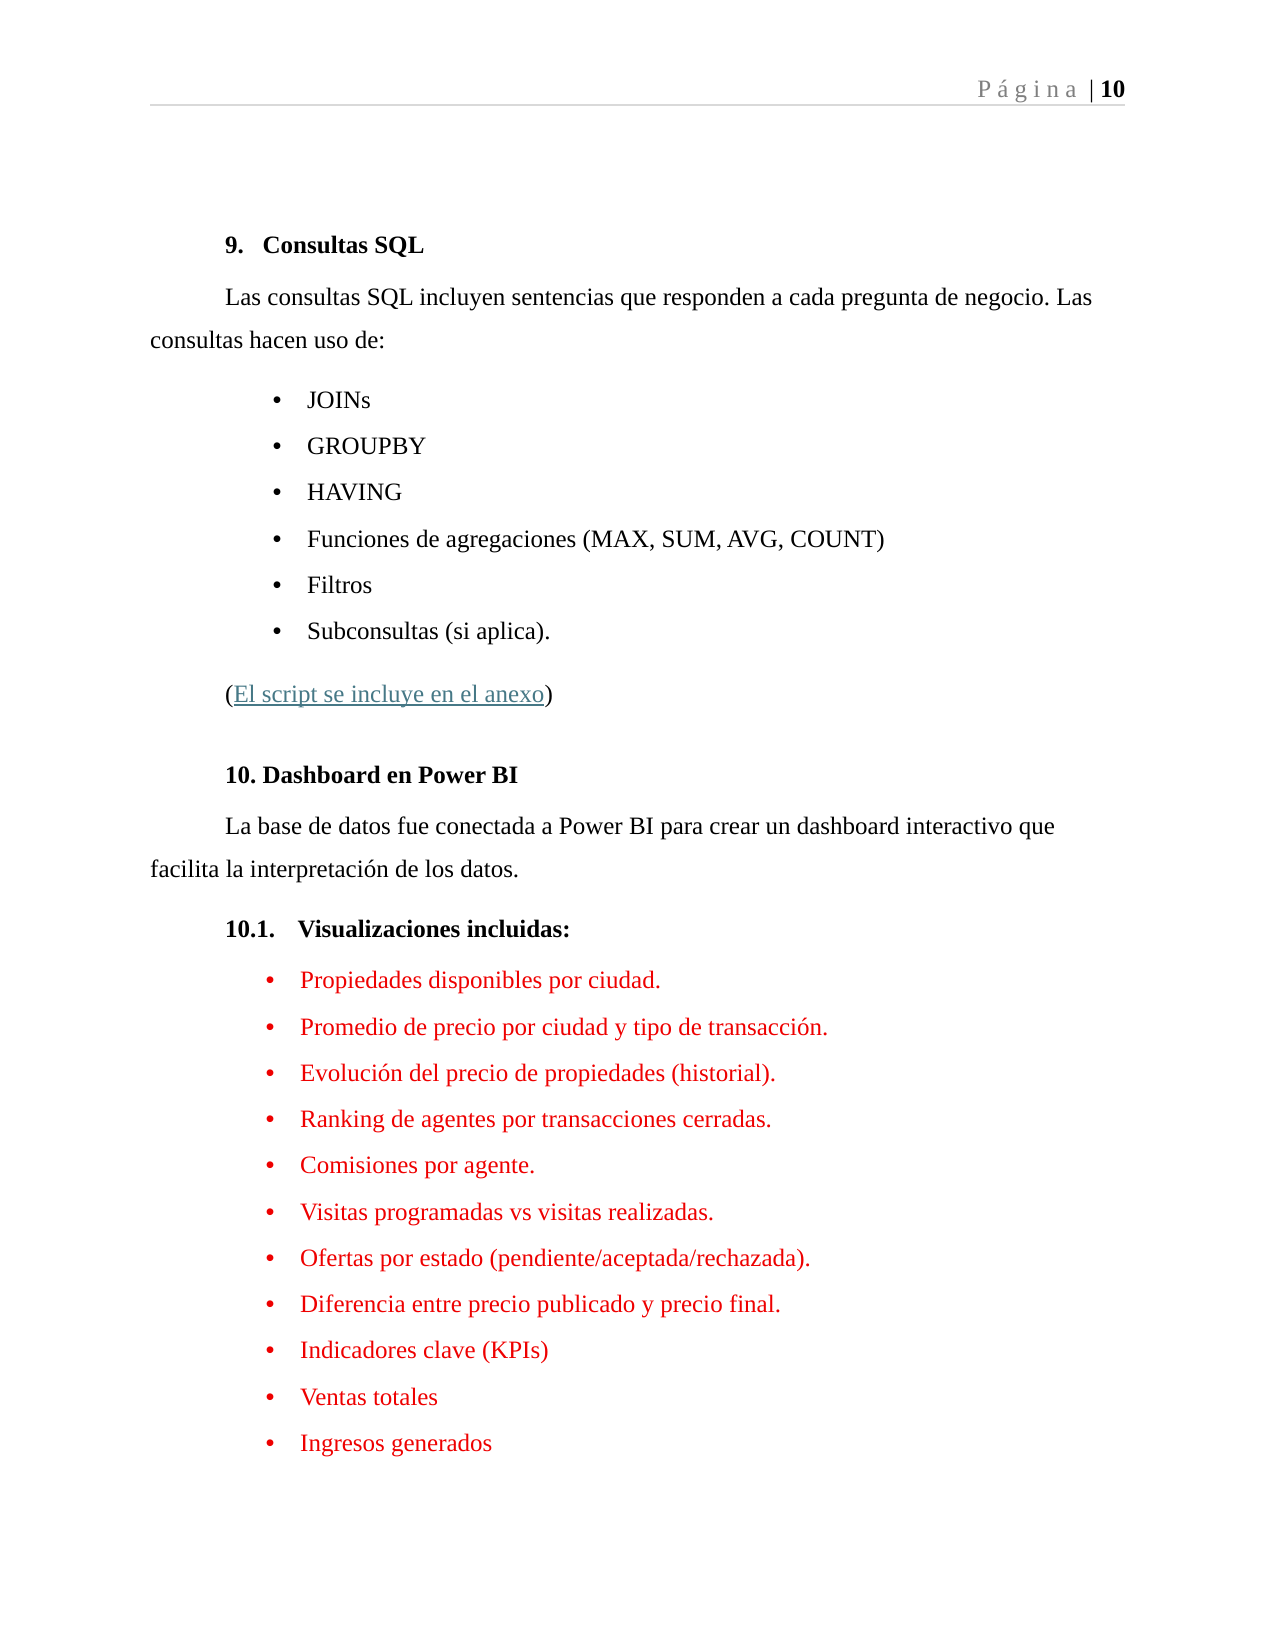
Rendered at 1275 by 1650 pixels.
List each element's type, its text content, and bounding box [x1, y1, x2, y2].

text Las consultas SQL incluyen sentencias que responden a cada pregunta de negocio. Las consultas hacen uso de: [150, 282, 1125, 354]
list Evolución del precio de propiedades (historial). [262, 1058, 1125, 1089]
list Funciones de agregaciones (MAX, SUM, AVG, COUNT) [269, 524, 1125, 554]
list HAVING [269, 477, 1125, 508]
subtitle Visualizaciones incluidas: [225, 914, 1125, 943]
text La base de datos fue conectada a Power BI para crear un dashboard interactivo que facilita la interpretación de los datos. [150, 811, 1125, 883]
subtitle Consultas SQL [225, 231, 1125, 259]
list Promedio de precio por ciudad y tipo de transacción. [262, 1012, 1125, 1043]
list Diferencia entre precio publicado y precio final. [262, 1289, 1125, 1320]
list JOINs [269, 385, 1125, 416]
text (El script se incluye en el anexo) [150, 679, 1125, 708]
list Ventas totales [262, 1382, 1125, 1413]
list Comisiones por agente. [262, 1151, 1125, 1181]
list GROUPBY [269, 431, 1125, 462]
subtitle Dashboard en Power BI [225, 760, 1125, 788]
list Ranking de agentes por transacciones cerradas. [262, 1104, 1125, 1135]
list Visitas programadas vs visitas realizadas. [262, 1197, 1125, 1228]
list Subconsultas (si aplica). [269, 616, 1125, 647]
list Ofertas por estado (pendiente/aceptada/rechazada). [262, 1243, 1125, 1274]
list Propiedades disponibles por ciudad. [262, 966, 1125, 996]
list Ingresos generados [262, 1428, 1125, 1459]
list Indicadores clave (KPIs) [262, 1336, 1125, 1366]
list Filtros [269, 570, 1125, 601]
